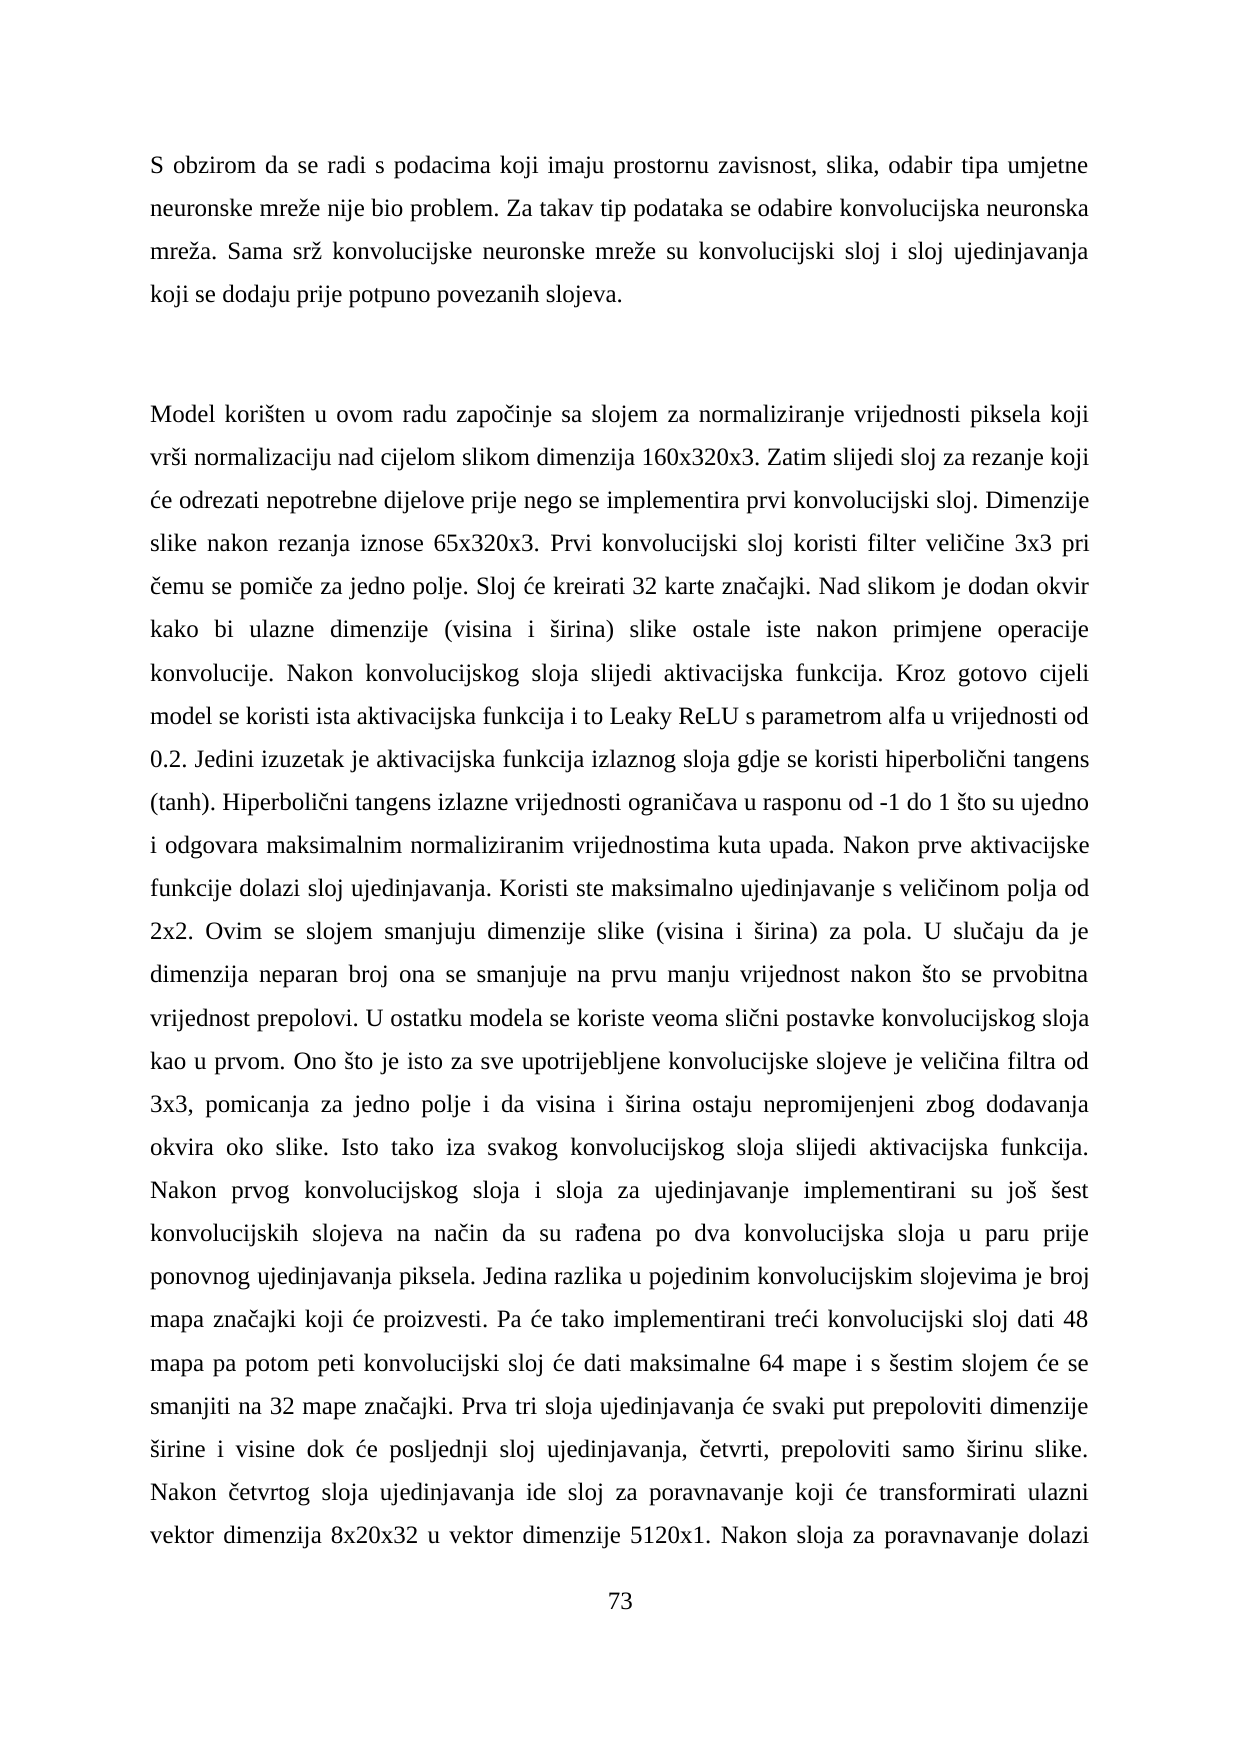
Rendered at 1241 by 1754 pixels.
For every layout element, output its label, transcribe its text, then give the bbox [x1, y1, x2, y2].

text S obzirom da se radi s podacima koji imaju prostornu zavisnost, slika, odabir tipa umjetne neuronske mreže nije bio problem. Za takav tip podataka se odabire konvolucijska neuronska mreža. Sama srž konvolucijske neuronske mreže su konvolucijski sloj i sloj ujedinjavanja koji se dodaju prije potpuno povezanih slojeva. [150, 150, 1090, 308]
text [150, 399, 1090, 1549]
